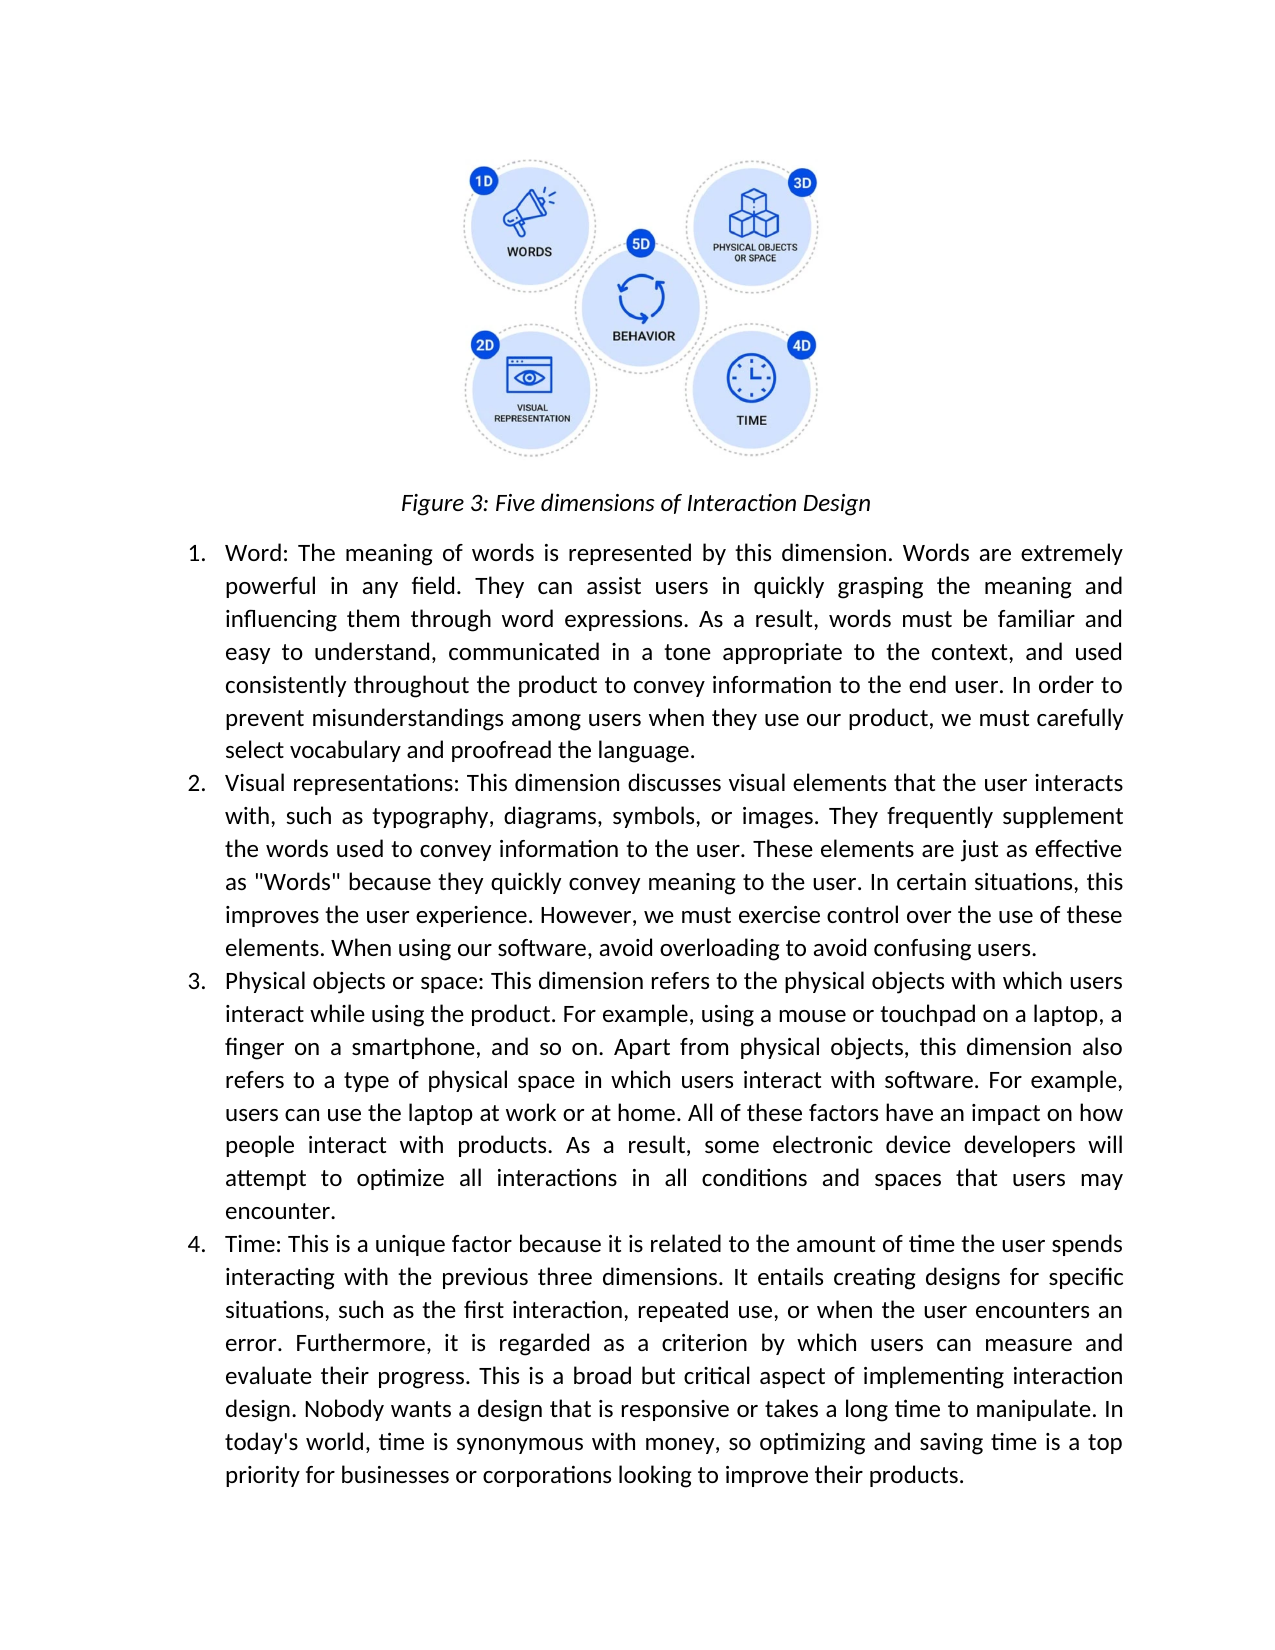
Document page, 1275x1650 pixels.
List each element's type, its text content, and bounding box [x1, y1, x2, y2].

list Time: This is a unique factor because it is related to the amount of time the user spends interacting with the previous three dimensions. It entails creating designs for specific situations, such as the first interaction, repeated use, or when the user encounters an error. Furthermore, it is regarded as a criterion by which users can measure and evaluate their progress. This is a broad but critical aspect of implementing interaction design. Nobody wants a design that is responsive or takes a long time to manipulate. In today's world, time is synonymous with money, so optimizing and saving time is a top priority for businesses or corporations looking to improve their products. [187, 1228, 1125, 1489]
text Figure 3: Five dimensions of Interaction Design [150, 488, 1125, 518]
list Visual representations: This dimension discusses visual elements that the user interacts with, such as typography, diagrams, symbols, or images. They frequently supplement the words used to convey information to the user. These elements are just as effective as "Words" because they quickly convey meaning to the user. In certain situations, this improves the user experience. However, we must exercise control over the use of these elements. When using our software, avoid overloading to avoid confusing users. [187, 768, 1125, 963]
list Physical objects or space: This dimension refers to the physical objects with which users interact while using the product. For example, using a mouse or touchpad on a laptop, a finger on a smartphone, and so on. Apart from physical objects, this dimension also refers to a type of physical space in which users interact with software. For example, users can use the laptop at work or at home. All of these factors have an impact on how people interact with products. As a result, some electronic device developers will attempt to optimize all interactions in all conditions and spaces that users may encounter. [187, 965, 1125, 1226]
picture [424, 150, 851, 469]
list Word: The meaning of words is represented by this dimension. Words are extremely powerful in any field. They can assist users in quickly grasping the meaning and influencing them through word expressions. As a result, words must be familiar and easy to understand, communicated in a tone appropriate to the context, and used consistently throughout the product to convey information to the end user. In order to prevent misunderstandings among users when they use our product, we must carefully select vocabulary and proofread the language. [187, 537, 1125, 765]
